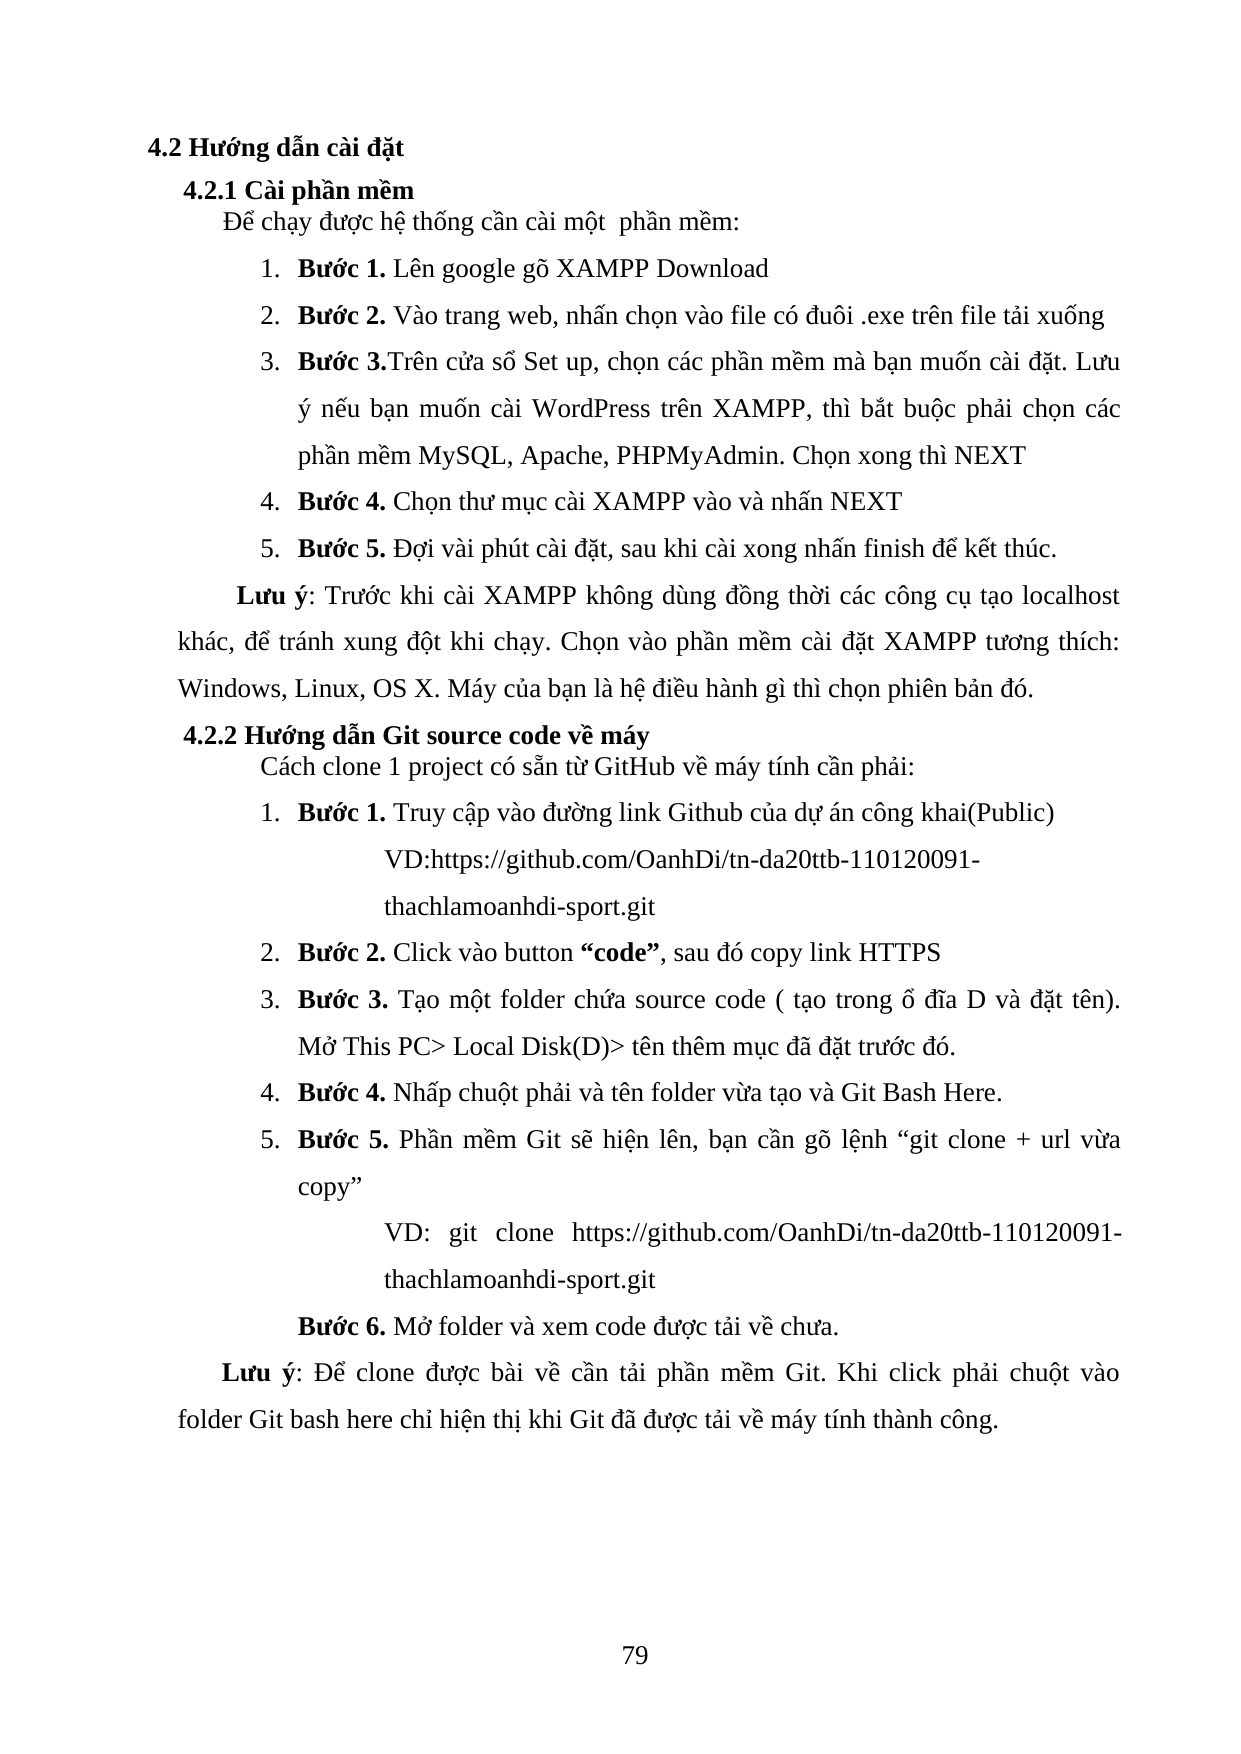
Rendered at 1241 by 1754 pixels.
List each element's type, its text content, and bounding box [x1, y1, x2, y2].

list Bước 4. Nhấp chuột phải và tên folder vừa tạo và Git Bash Here. [260, 1077, 1122, 1108]
text Lưu ý: Trước khi cài XAMPP không dùng đồng thời các công cụ tạo localhost khác, để tránh xung đột khi chạy. Chọn vào phần mềm cài đặt XAMPP tương thích: Windows, Linux, OS X. Máy của bạn là hệ điều hành gì thì chọn phiên bản đó. [177, 579, 1122, 703]
text Để chạy được hệ thống cần cài một phần mềm: [177, 205, 1122, 237]
subtitle 4.2 Hướng dẫn cài đặt [148, 131, 1122, 162]
text VD:https://github.com/OanhDi/tn-da20ttb-110120091-thachlamoanhdi-sport.git [384, 843, 1122, 921]
subtitle 4.2.2 Hướng dẫn Git source code về máy [183, 719, 1122, 750]
list Bước 1. Truy cập vào đường link Github của dự án công khai(Public) [260, 797, 1122, 828]
list Bước 2. Vào trang web, nhấn chọn vào file có đuôi .exe trên file tải xuống [260, 299, 1122, 330]
list Bước 5. Đợi vài phút cài đặt, sau khi cài xong nhấn finish để kết thúc. [260, 532, 1122, 563]
subtitle 4.2.1 Cài phần mềm [183, 174, 1122, 205]
text Cách clone 1 project có sẵn từ GitHub về máy tính cần phải: [185, 750, 1122, 781]
text Lưu ý: Để clone được bài về cần tải phần mềm Git. Khi click phải chuột vào folder Git bash here chỉ hiện thị khi Git đã được tải về máy tính thành công. [177, 1357, 1122, 1434]
list Bước 2. Click vào button “code”, sau đó copy link HTTPS [260, 937, 1122, 968]
list Bước 1. Lên google gõ XAMPP Download [260, 252, 1122, 283]
list Bước 5. Phần mềm Git sẽ hiện lên, bạn cần gõ lệnh “git clone + url vừa copy” [260, 1123, 1122, 1201]
text Bước 6. Mở folder và xem code được tải về chưa. [298, 1310, 1122, 1341]
text VD: git clone https://github.com/OanhDi/tn-da20ttb-110120091-thachlamoanhdi-sport.git [384, 1217, 1122, 1294]
list Bước 4. Chọn thư mục cài XAMPP vào và nhấn NEXT [260, 485, 1122, 517]
list Bước 3.Trên cửa sổ Set up, chọn các phần mềm mà bạn muốn cài đặt. Lưu ý nếu bạn muốn cài WordPress trên XAMPP, thì bắt buộc phải chọn các phần mềm MySQL, Apache, PHPMyAdmin. Chọn xong thì NEXT [260, 345, 1122, 470]
list Bước 3. Tạo một folder chứa source code ( tạo trong ổ đĩa D và đặt tên). Mở This PC> Local Disk(D)> tên thêm mục đã đặt trước đó. [260, 983, 1122, 1061]
